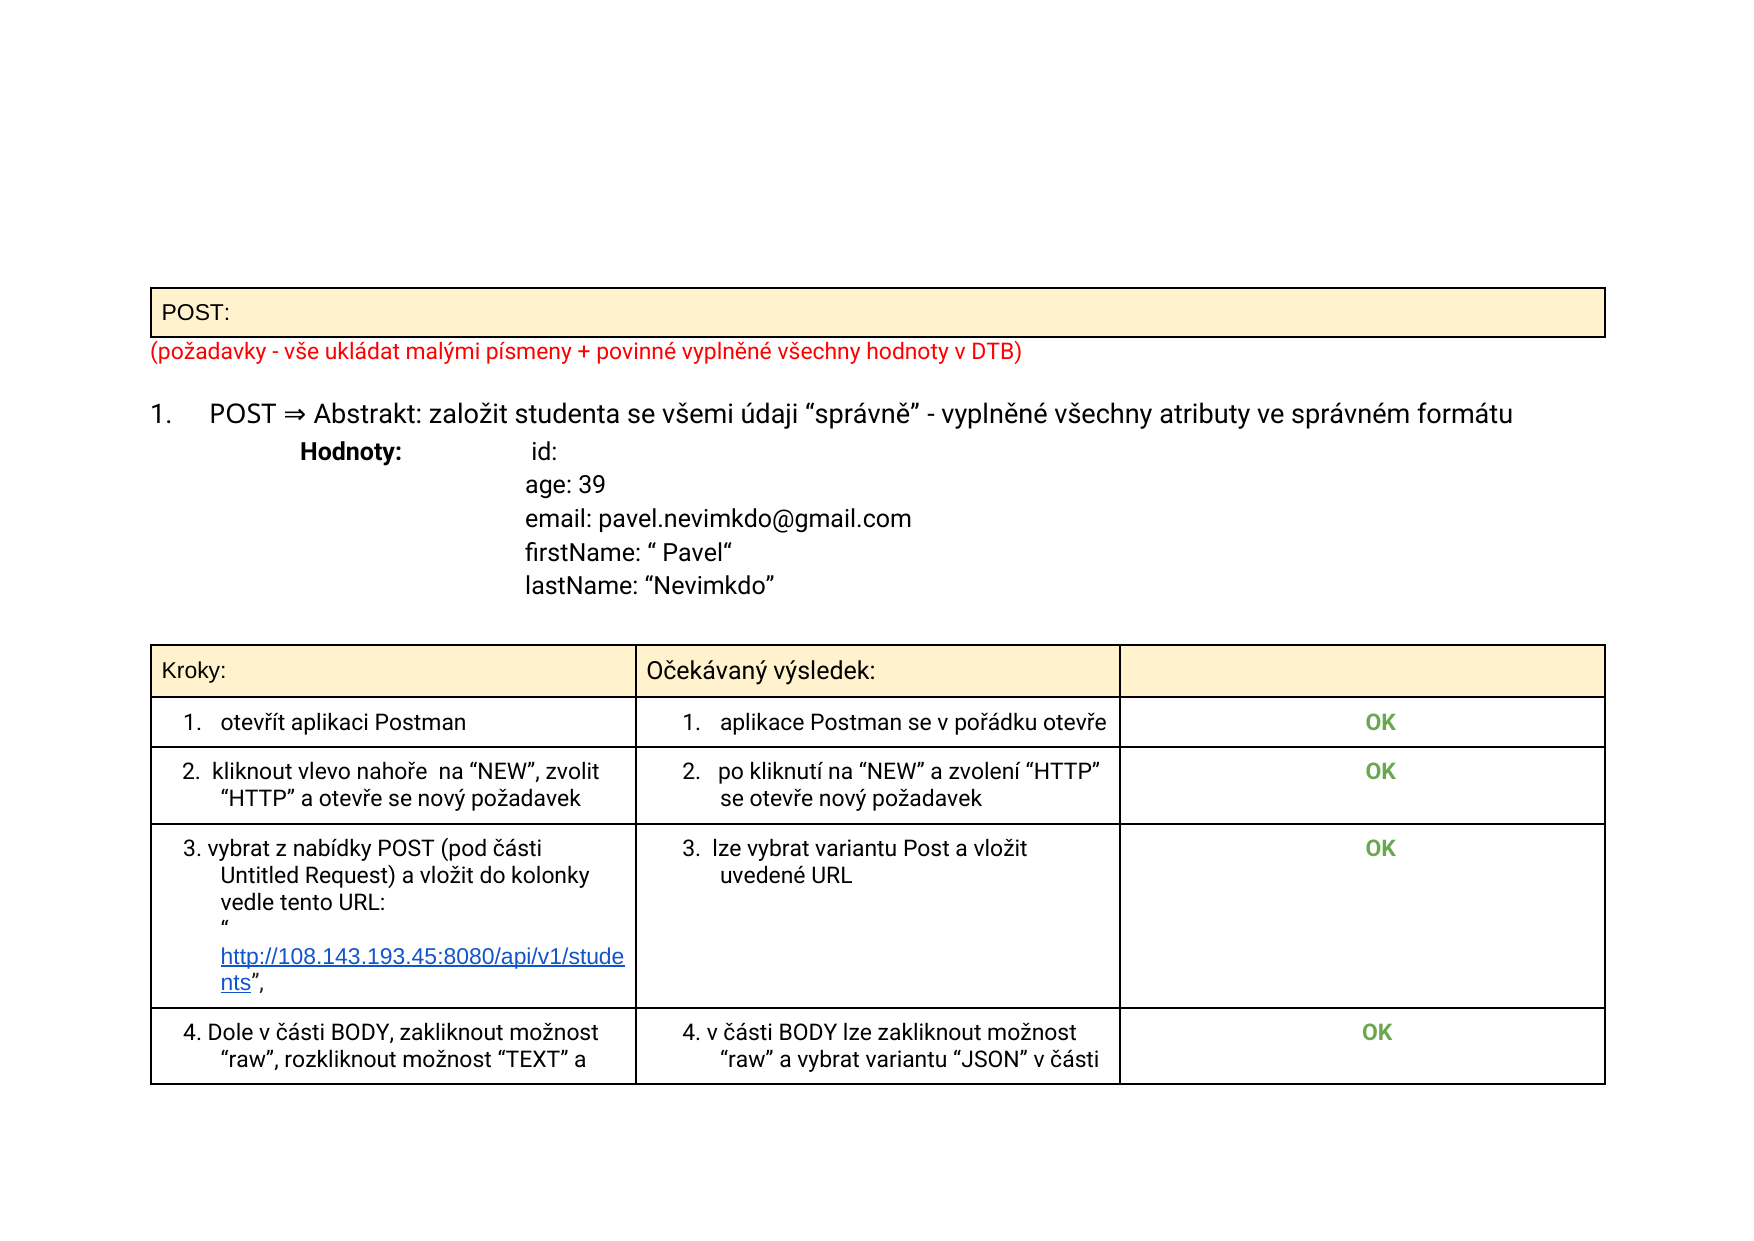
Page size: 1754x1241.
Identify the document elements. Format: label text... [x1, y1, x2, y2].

text email: pavel.nevimkdo@gmail.com [225, 504, 1604, 533]
text Hodnoty: id: [300, 437, 1604, 466]
table_header [152, 289, 1604, 336]
text lastName: “Nevimkdo” [450, 571, 1604, 601]
text (požadavky - vše ukládat malými písmeny + povinné vyplněné všechny hodnoty v DTB) [150, 338, 1604, 365]
text age: 39 [375, 470, 1604, 500]
text firstName: “ Pavel“ [225, 538, 1604, 567]
list Abstrakt: založit studenta se všemi údaji “správně” - vyplněné všechny atributy ve správném formátu [150, 394, 1604, 431]
